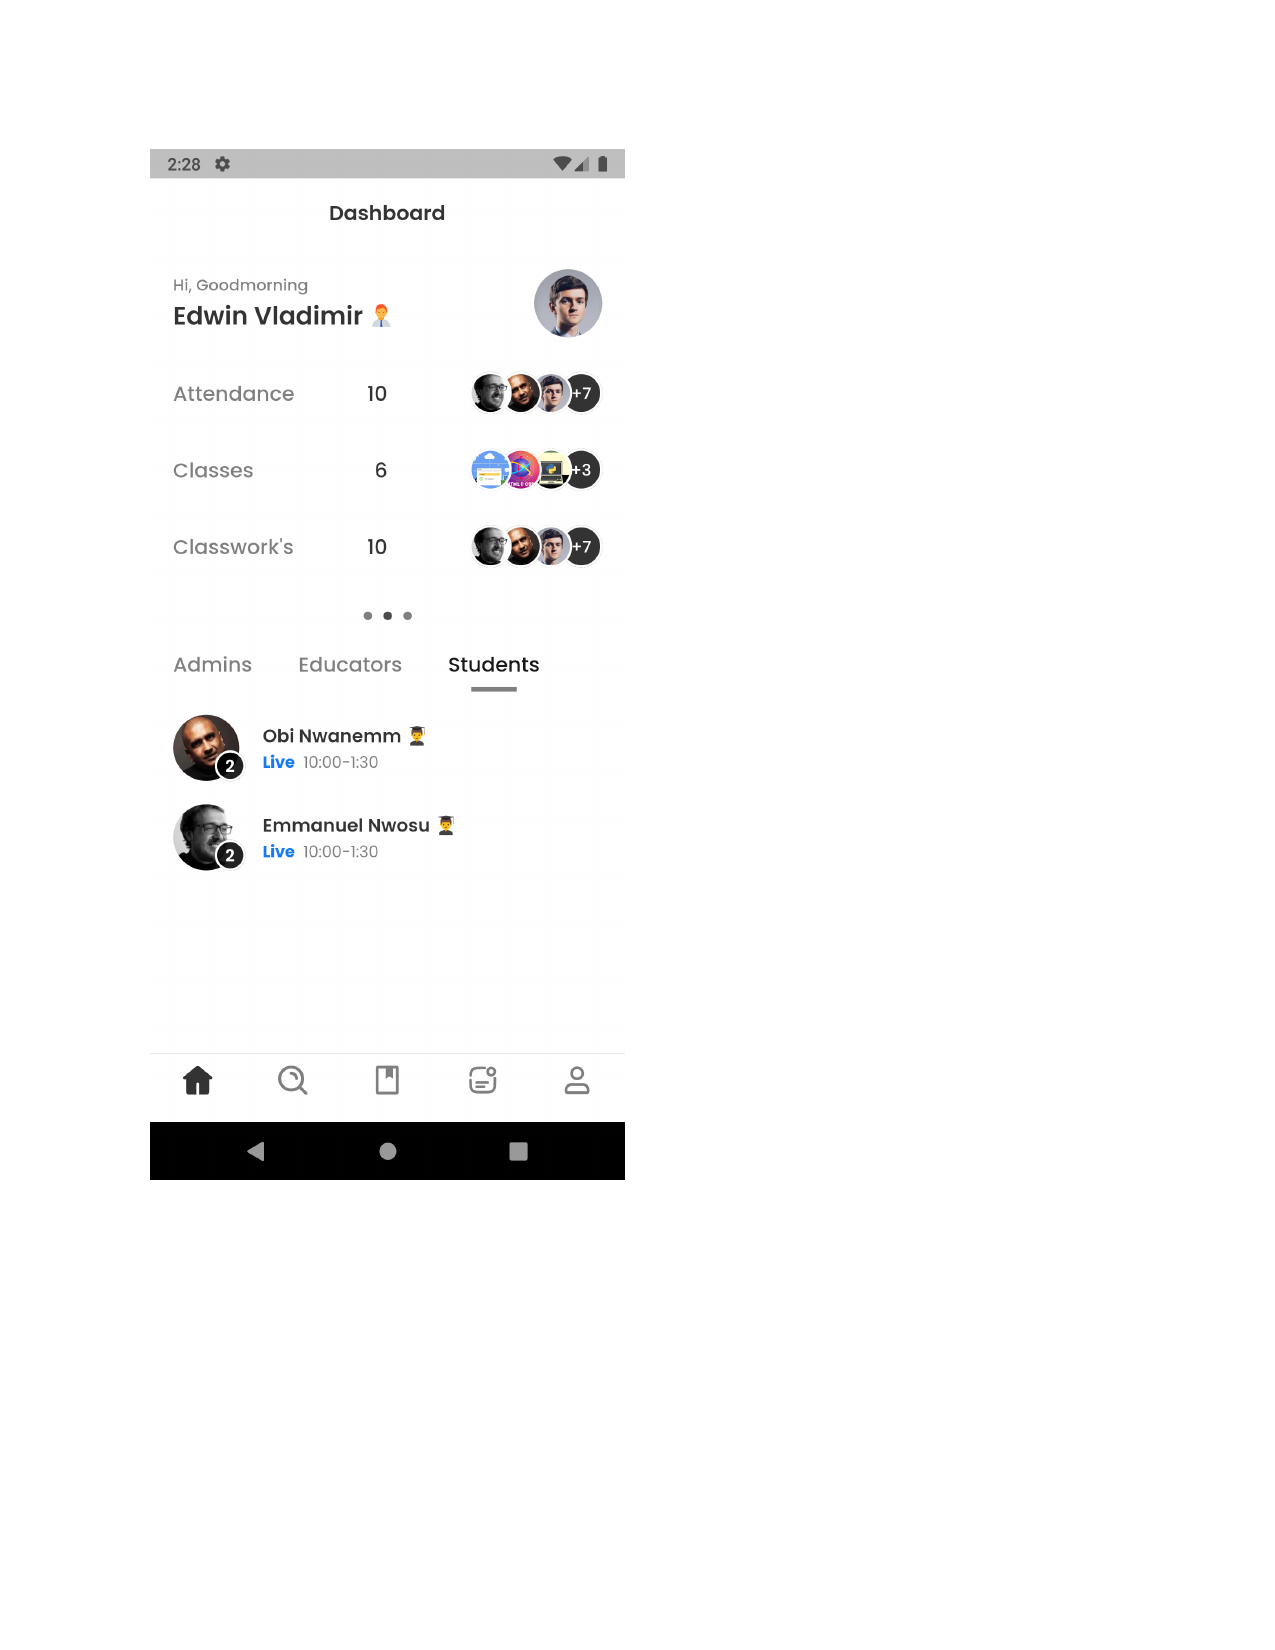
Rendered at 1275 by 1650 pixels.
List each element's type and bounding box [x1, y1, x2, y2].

picture [150, 149, 625, 1180]
